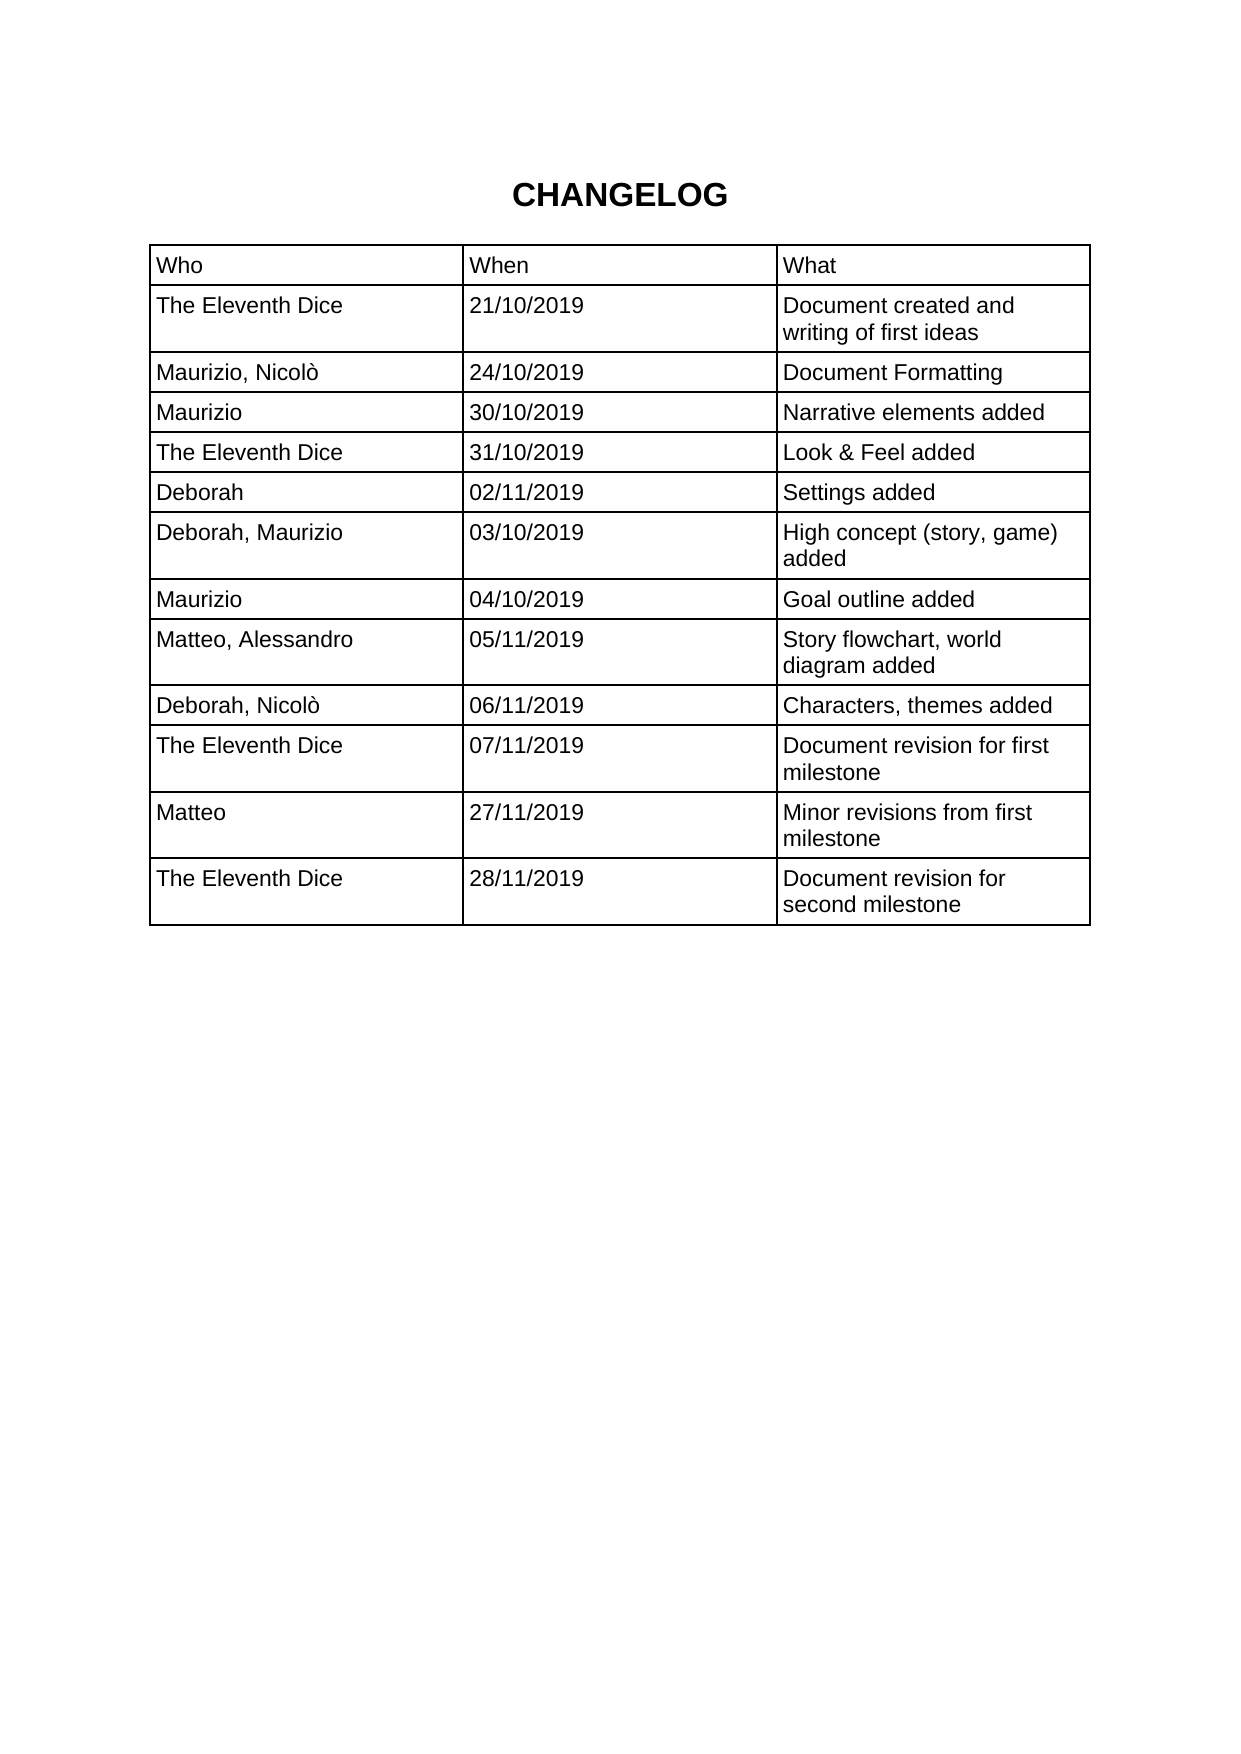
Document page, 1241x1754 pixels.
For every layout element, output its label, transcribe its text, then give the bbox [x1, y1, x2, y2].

table_cell Document revision for second milestone [778, 859, 1089, 924]
table_cell Look & Feel added [778, 433, 1089, 471]
table_cell 03/10/2019 [464, 513, 776, 578]
table_cell Deborah [151, 473, 462, 511]
table_header When [464, 246, 776, 284]
table_cell Maurizio, Nicolò [151, 353, 462, 391]
title CHANGELOG [150, 175, 1090, 213]
table_cell Goal outline added [778, 580, 1089, 618]
table_cell The Eleventh Dice [151, 433, 462, 471]
table_cell Document Formatting [778, 353, 1089, 391]
table_cell 02/11/2019 [464, 473, 776, 511]
table_cell Document revision for first milestone [778, 726, 1089, 791]
table_cell The Eleventh Dice [151, 859, 462, 924]
table_cell 05/11/2019 [464, 620, 776, 684]
table_cell 31/10/2019 [464, 433, 776, 471]
table_cell 27/11/2019 [464, 793, 776, 857]
table_cell 28/11/2019 [464, 859, 776, 924]
table_cell 07/11/2019 [464, 726, 776, 791]
table_cell Deborah, Maurizio [151, 513, 462, 578]
table_cell Matteo [151, 793, 462, 857]
table_cell Maurizio [151, 393, 462, 431]
table_cell Minor revisions from first milestone [778, 793, 1089, 857]
table_cell Matteo, Alessandro [151, 620, 462, 684]
table_cell Document created and writing of first ideas [778, 286, 1089, 351]
table_header What [778, 246, 1089, 284]
table_cell 24/10/2019 [464, 353, 776, 391]
table_cell 06/11/2019 [464, 686, 776, 724]
table_cell Story flowchart, world diagram added [778, 620, 1089, 684]
table_cell Deborah, Nicolò [151, 686, 462, 724]
table_cell Characters, themes added [778, 686, 1089, 724]
table_cell Maurizio [151, 580, 462, 618]
table_cell High concept (story, game) added [778, 513, 1089, 578]
table_header Who [151, 246, 462, 284]
table_cell Narrative elements added [778, 393, 1089, 431]
table_cell The Eleventh Dice [151, 286, 462, 351]
table_cell 04/10/2019 [464, 580, 776, 618]
table_cell Settings added [778, 473, 1089, 511]
table_cell 21/10/2019 [464, 286, 776, 351]
table_cell The Eleventh Dice [151, 726, 462, 791]
table_cell 30/10/2019 [464, 393, 776, 431]
